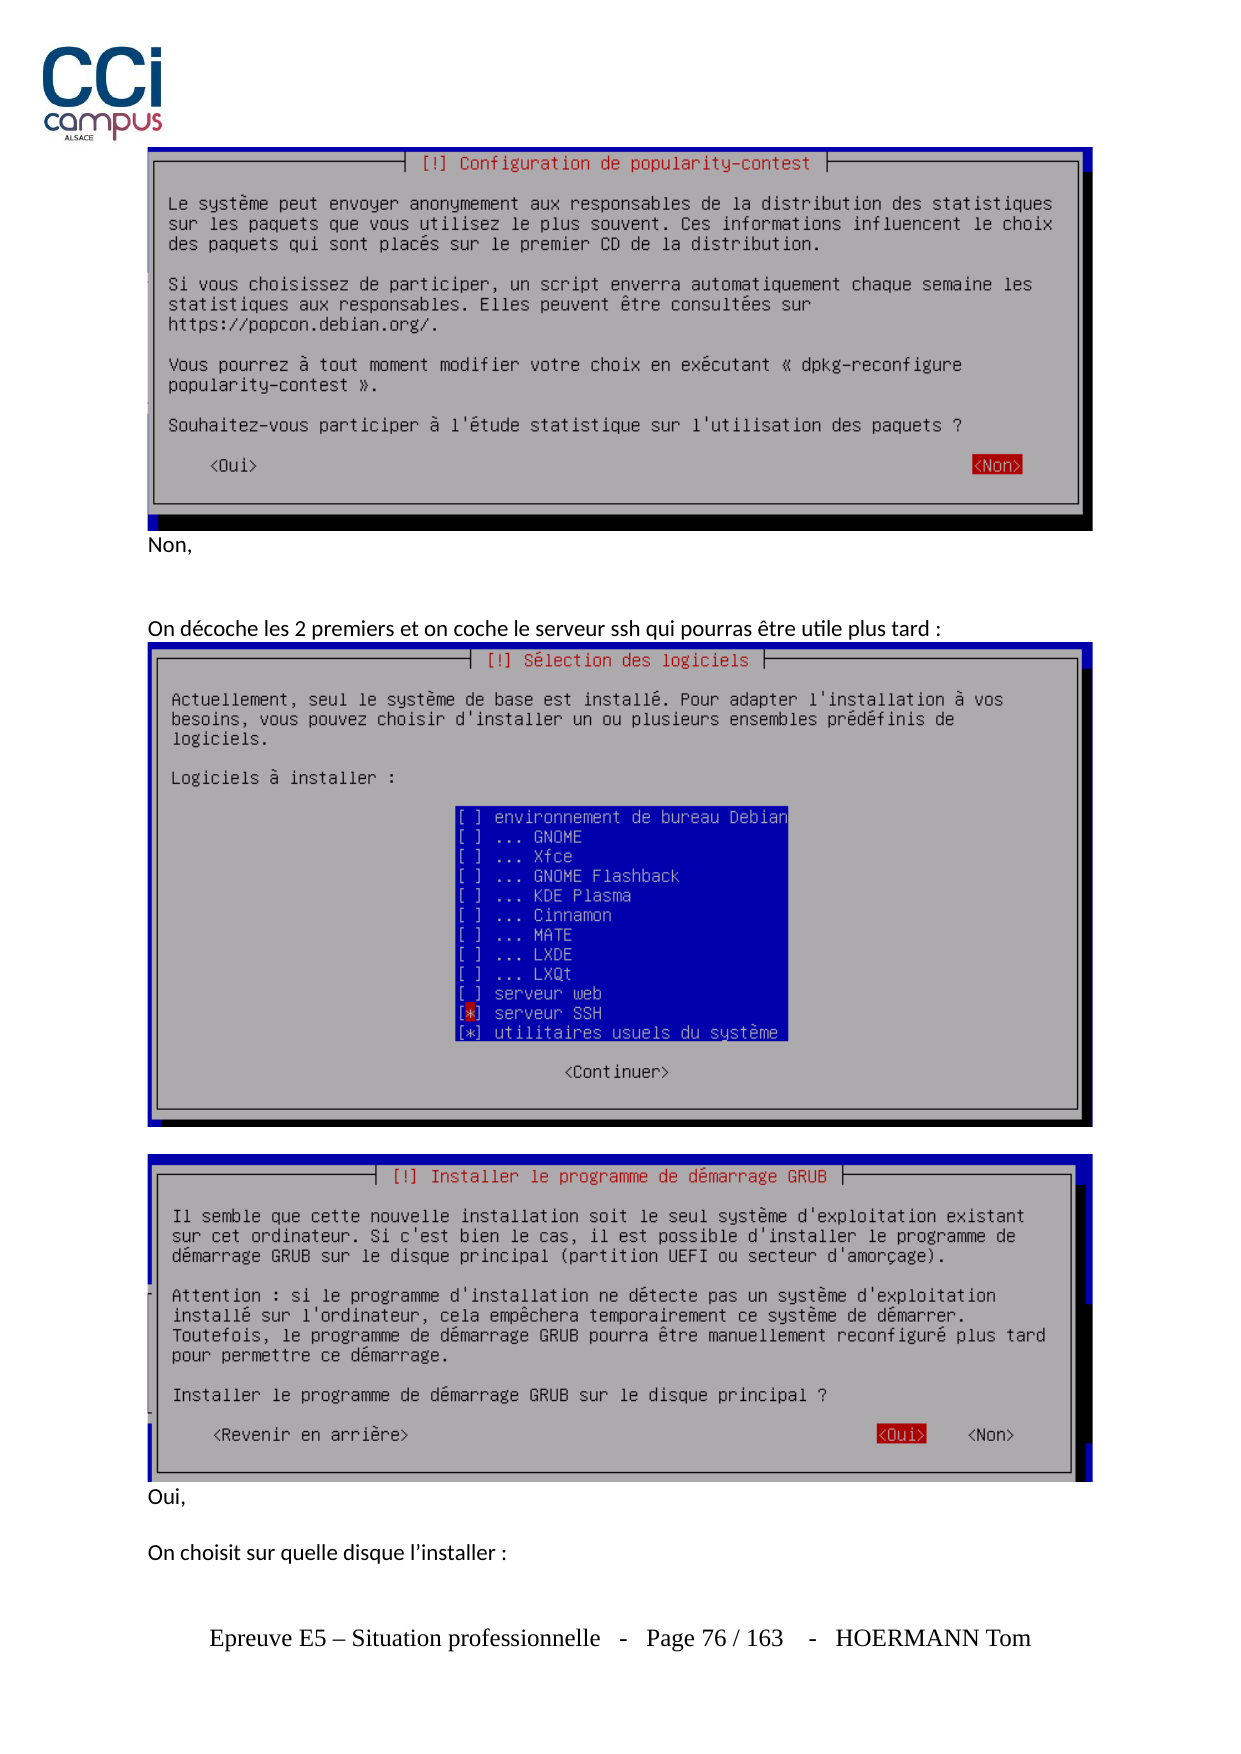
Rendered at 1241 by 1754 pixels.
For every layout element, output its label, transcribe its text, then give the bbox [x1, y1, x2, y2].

picture [147, 642, 1093, 1127]
picture [35, 26, 1093, 531]
picture [147, 1154, 1093, 1482]
text On choisit sur quelle disque l’installer : [148, 1538, 1093, 1566]
text On décoche les 2 premiers et on coche le serveur ssh qui pourras être utile plus tard : [148, 614, 1093, 642]
text Oui, [148, 1482, 1093, 1510]
text Non, [148, 531, 1093, 558]
